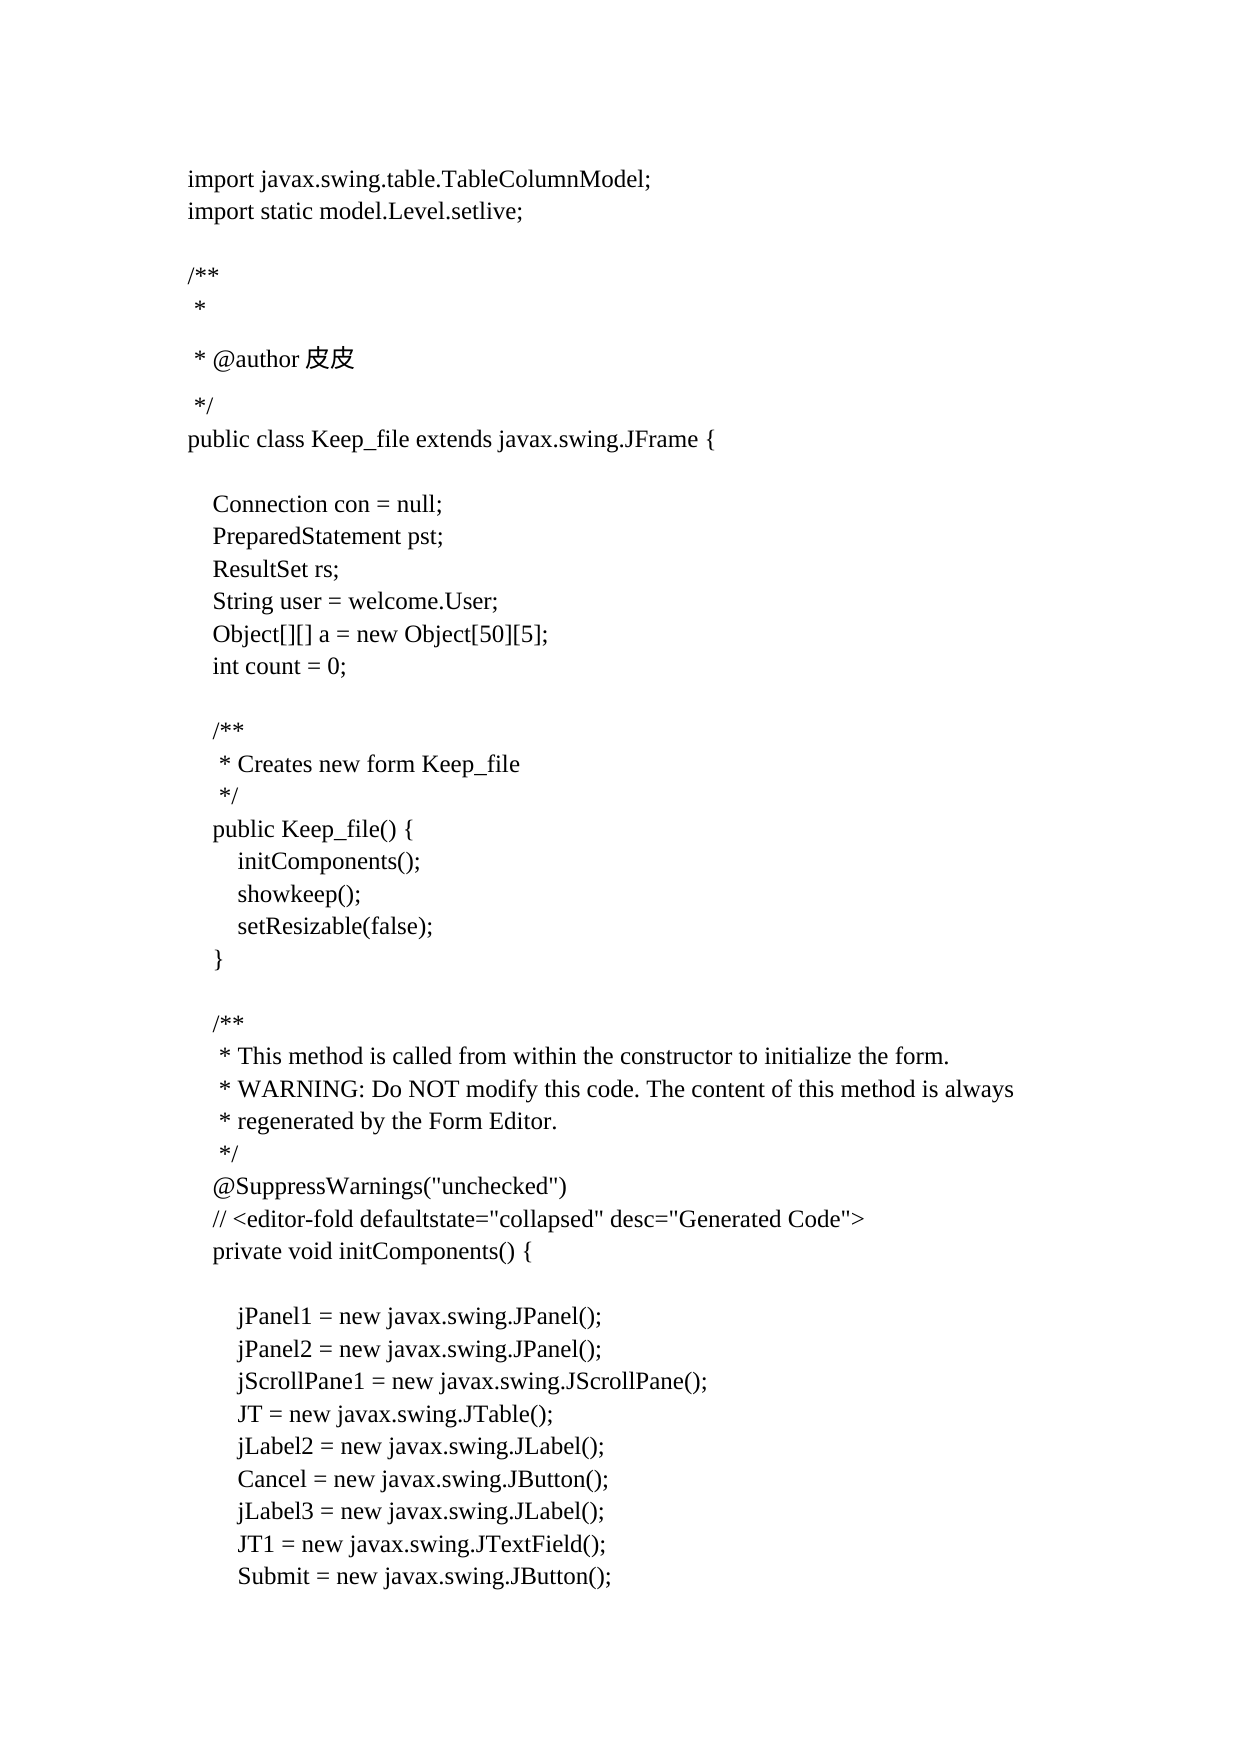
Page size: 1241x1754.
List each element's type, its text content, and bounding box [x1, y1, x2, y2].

text * [187, 292, 1053, 324]
text /** [187, 1007, 1053, 1039]
text // <editor-fold defaultstate="collapsed" desc="Generated Code"> [187, 1202, 1053, 1234]
text * @author 皮皮 [187, 324, 1053, 389]
text setResizable(false); [187, 909, 1053, 942]
text JT = new javax.swing.JTable(); [187, 1397, 1053, 1429]
text @SuppressWarnings("unchecked") [187, 1169, 1053, 1202]
text import static model.Level.setlive; [187, 194, 1053, 227]
text String user = welcome.User; [187, 584, 1053, 617]
text Cancel = new javax.swing.JButton(); [187, 1462, 1053, 1494]
text jPanel1 = new javax.swing.JPanel(); [187, 1299, 1053, 1332]
text /** [187, 259, 1053, 292]
text */ [187, 389, 1053, 422]
text Object[][] a = new Object[50][5]; [187, 617, 1053, 649]
text * Creates new form Keep_file [187, 747, 1053, 779]
text PreparedStatement pst; [187, 519, 1053, 552]
text initComponents(); [187, 844, 1053, 877]
text * regenerated by the Form Editor. [187, 1104, 1053, 1137]
text jScrollPane1 = new javax.swing.JScrollPane(); [187, 1364, 1053, 1397]
text ResultSet rs; [187, 552, 1053, 584]
text } [187, 942, 1053, 974]
text jPanel2 = new javax.swing.JPanel(); [187, 1332, 1053, 1364]
text Submit = new javax.swing.JButton(); [187, 1559, 1053, 1592]
text private void initComponents() { [187, 1234, 1053, 1267]
text jLabel2 = new javax.swing.JLabel(); [187, 1429, 1053, 1462]
text public Keep_file() { [187, 812, 1053, 844]
text jLabel3 = new javax.swing.JLabel(); [187, 1494, 1053, 1527]
text public class Keep_file extends javax.swing.JFrame { [187, 422, 1053, 454]
text */ [187, 1137, 1053, 1169]
text */ [187, 779, 1053, 812]
text Connection con = null; [187, 487, 1053, 519]
text import javax.swing.table.TableColumnModel; [187, 162, 1053, 194]
text * This method is called from within the constructor to initialize the form. [187, 1039, 1053, 1072]
text * WARNING: Do NOT modify this code. The content of this method is always [187, 1072, 1053, 1104]
text /** [187, 714, 1053, 747]
text int count = 0; [187, 649, 1053, 682]
text showkeep(); [187, 877, 1053, 909]
text JT1 = new javax.swing.JTextField(); [187, 1527, 1053, 1559]
